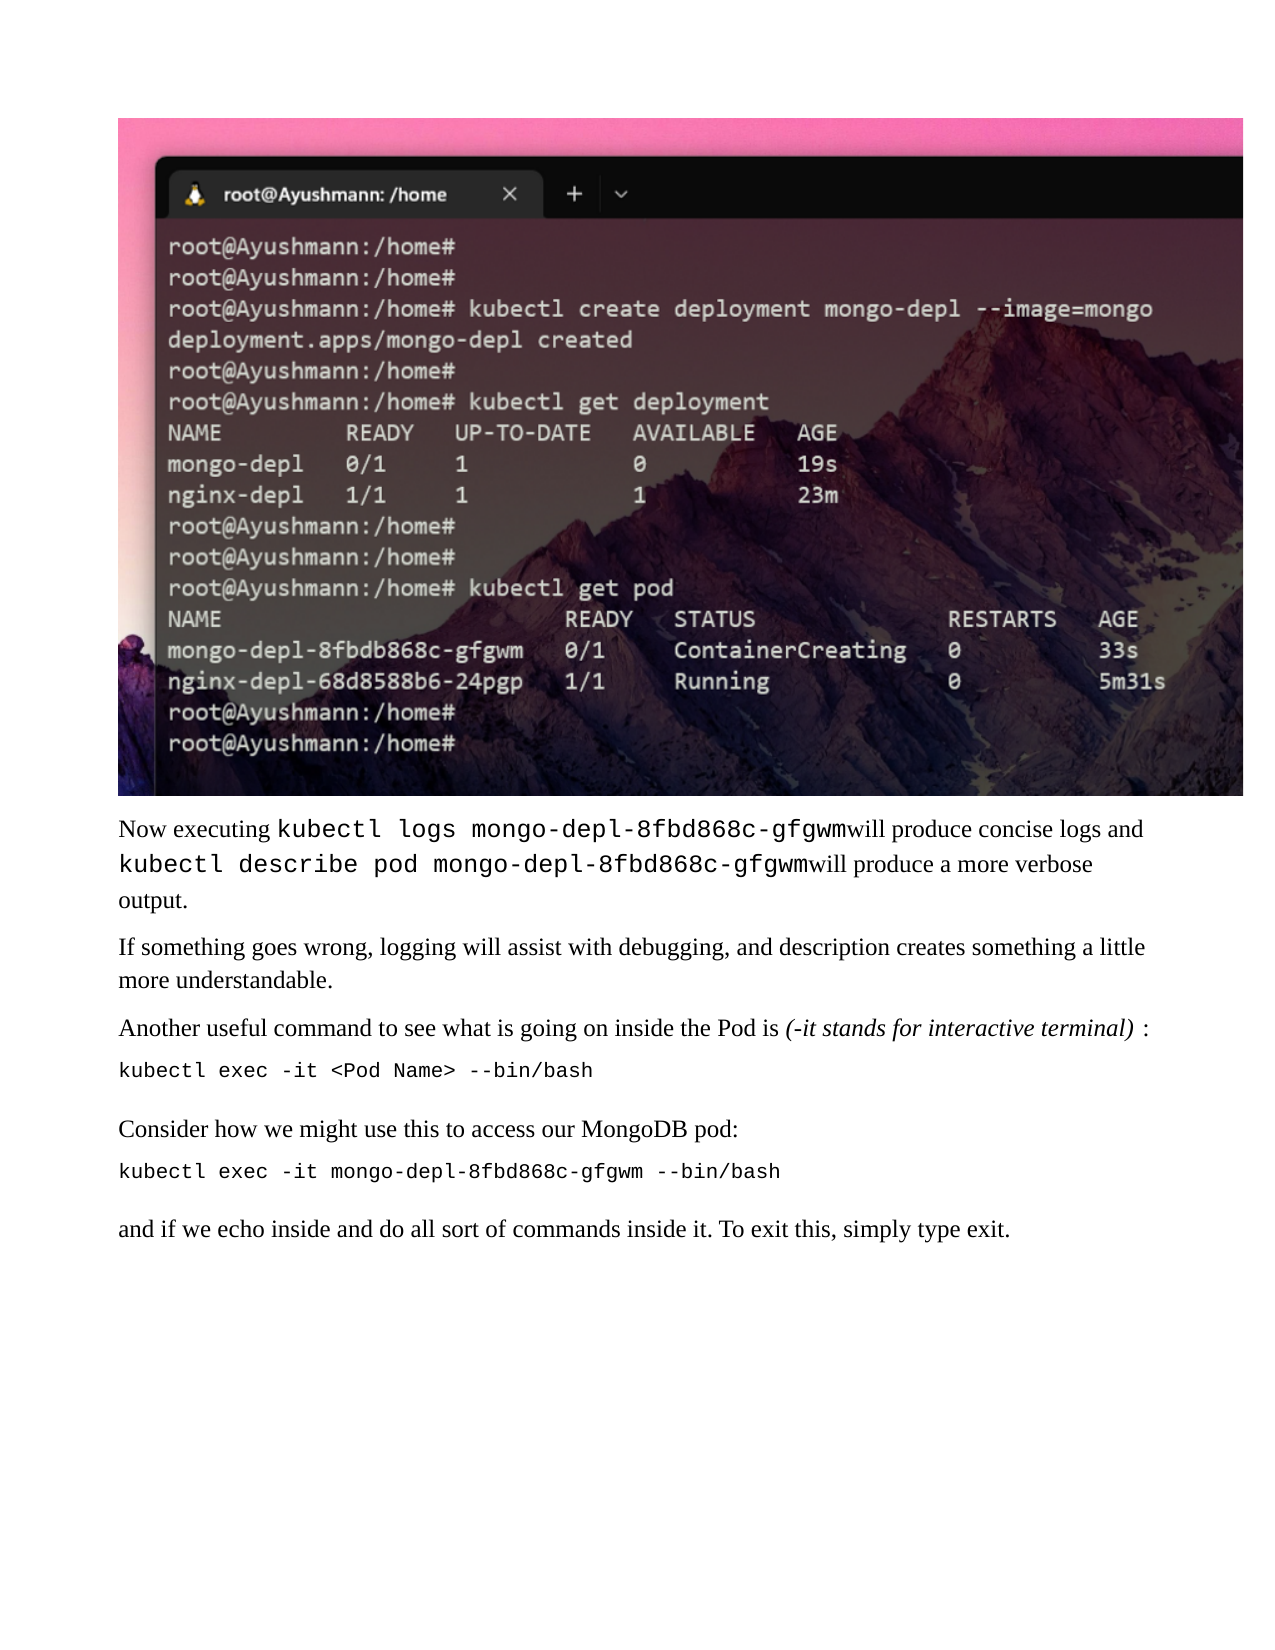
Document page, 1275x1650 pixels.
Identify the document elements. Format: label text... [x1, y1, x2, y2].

picture [118, 118, 1244, 796]
text If something goes wrong, logging will assist with debugging, and description creates something a little more understandable. [118, 932, 1157, 994]
text kubectl exec -it <Pod Name> --bin/bash [118, 1061, 1157, 1084]
text and if we echo inside and do all sort of commands inside it. To exit this, simply type exit. [118, 1214, 1157, 1243]
text Now executing kubectl logs mongo-depl-8fbd868c-gfgwmwill produce concise logs and kubectl describe pod mongo-depl-8fbd868c-gfgwmwill produce a more verbose output. [118, 814, 1157, 913]
text kubectl exec -it mongo-depl-8fbd868c-gfgwm --bin/bash [118, 1161, 1157, 1185]
text Another useful command to see what is going on inside the Pod is (-it stands for interactive terminal) : [118, 1013, 1157, 1042]
text Consider how we might use this to access our MongoDB pod: [118, 1114, 1157, 1142]
